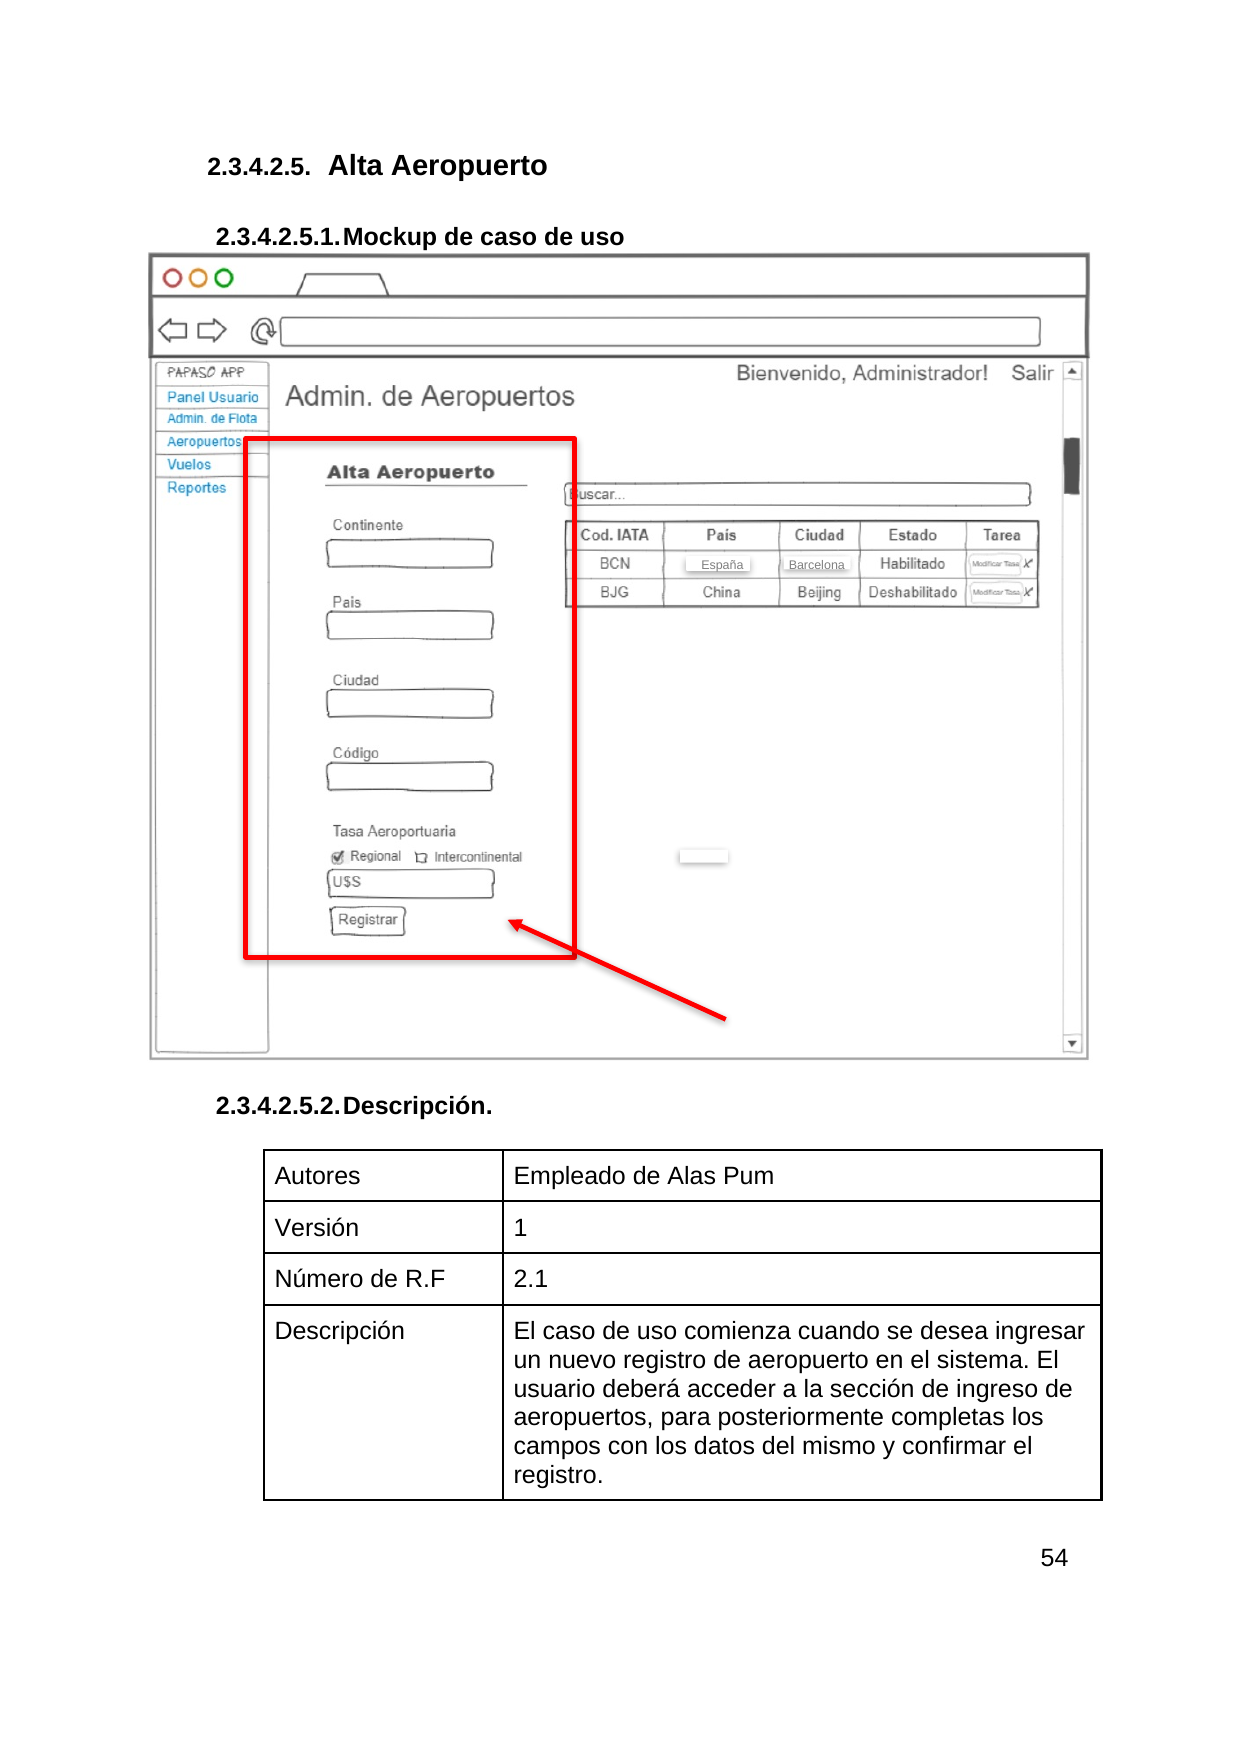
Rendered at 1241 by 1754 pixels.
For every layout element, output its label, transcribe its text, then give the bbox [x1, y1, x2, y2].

table_cell Versión [265, 1202, 502, 1252]
table_cell 2.1 [504, 1254, 1100, 1303]
table_cell 1 [504, 1202, 1100, 1252]
picture [147, 251, 1093, 1063]
list Alta Aeropuerto [311, 148, 1092, 181]
list Descripción. [341, 1091, 1092, 1120]
table_cell Descripción [265, 1306, 502, 1499]
list Mockup de caso de uso [341, 222, 1092, 251]
table_header Empleado de Alas Pum [504, 1151, 1100, 1200]
table_header Autores [265, 1151, 502, 1200]
table_cell Número de R.F [265, 1254, 502, 1303]
table_cell El caso de uso comienza cuando se desea ingresar un nuevo registro de aeropuerto en el sistema. El usuario deberá acceder a la sección de ingreso de aeropuertos, para posteriormente completas los campos con los datos del mismo y confirmar el registro. [504, 1306, 1100, 1499]
